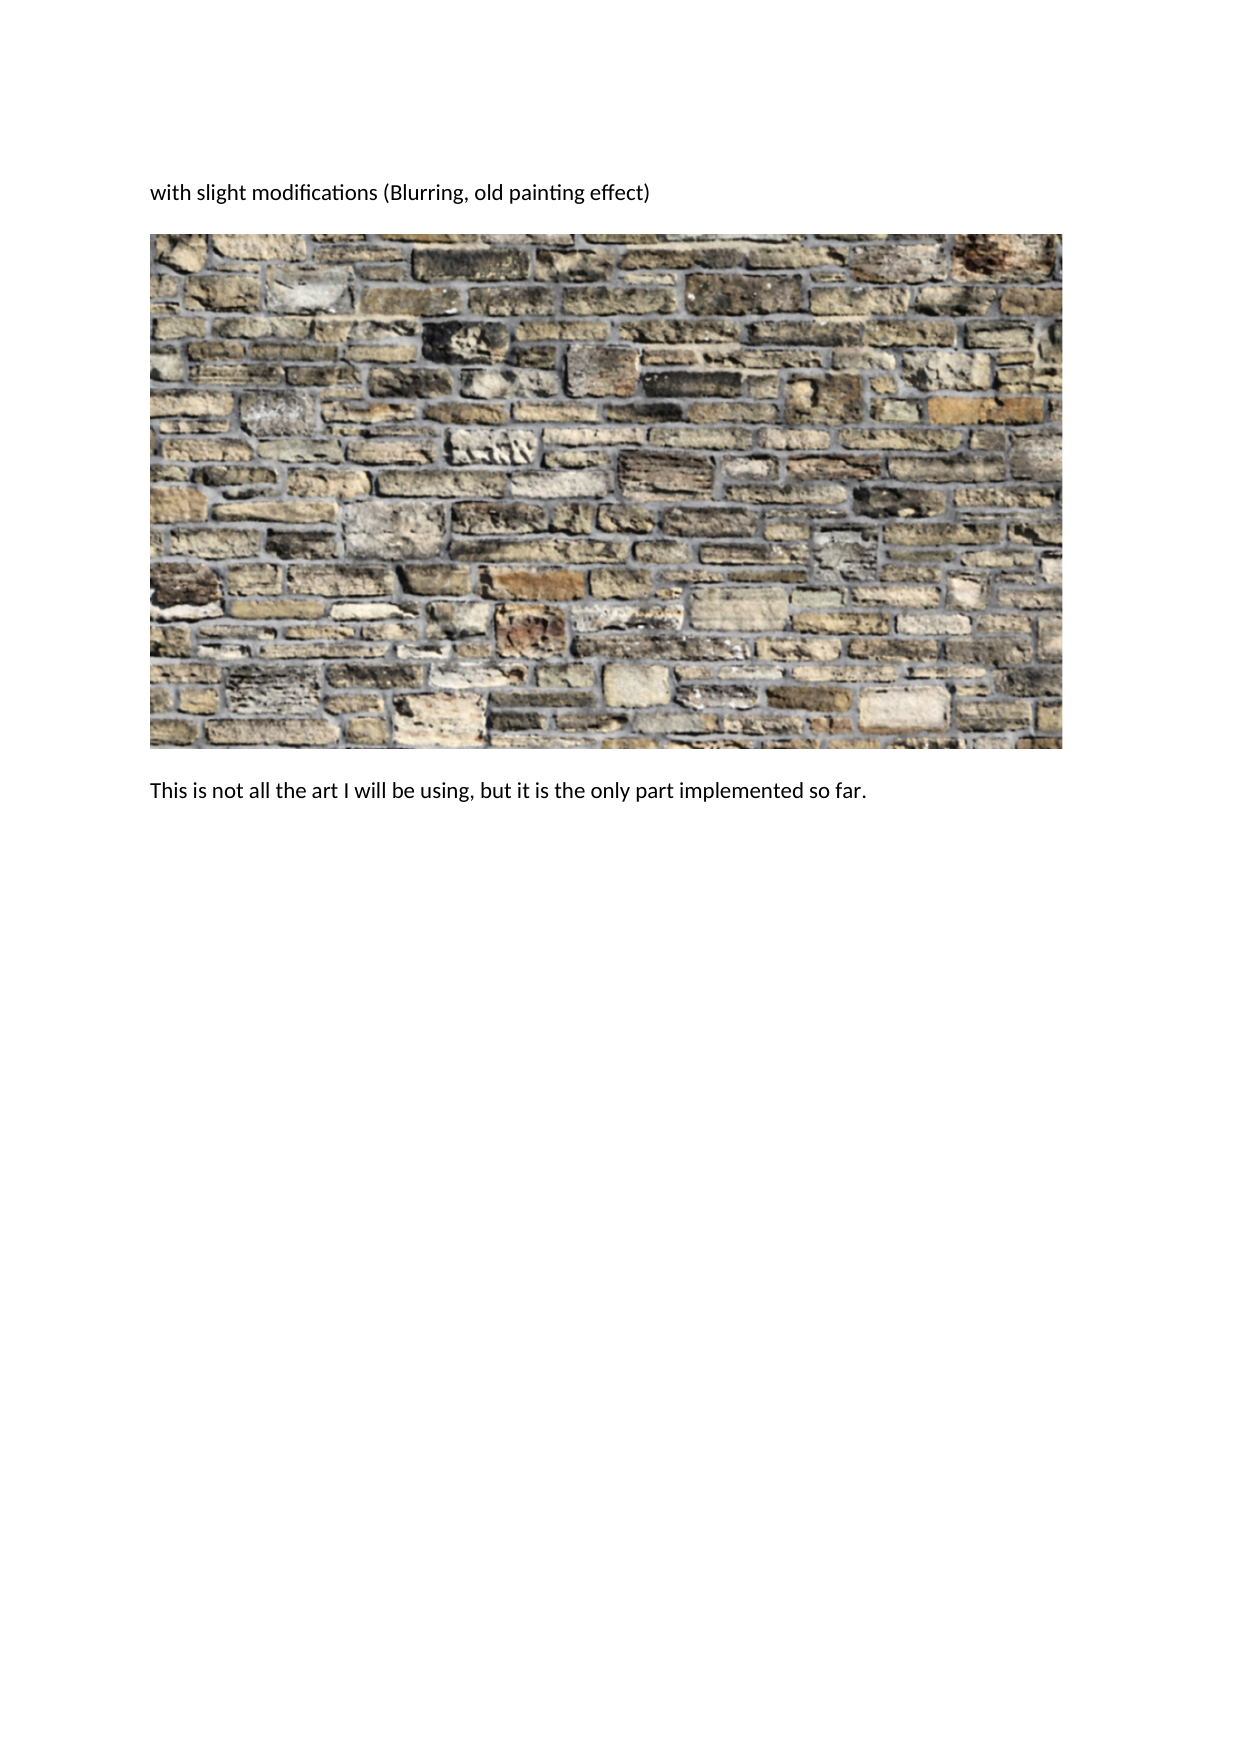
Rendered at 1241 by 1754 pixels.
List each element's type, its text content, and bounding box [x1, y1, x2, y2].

text This is not all the art I will be using, but it is the only part implemented so far. [150, 776, 1090, 804]
picture [150, 234, 1063, 749]
text with slight modifications (Blurring, old painting effect) [150, 178, 1090, 206]
